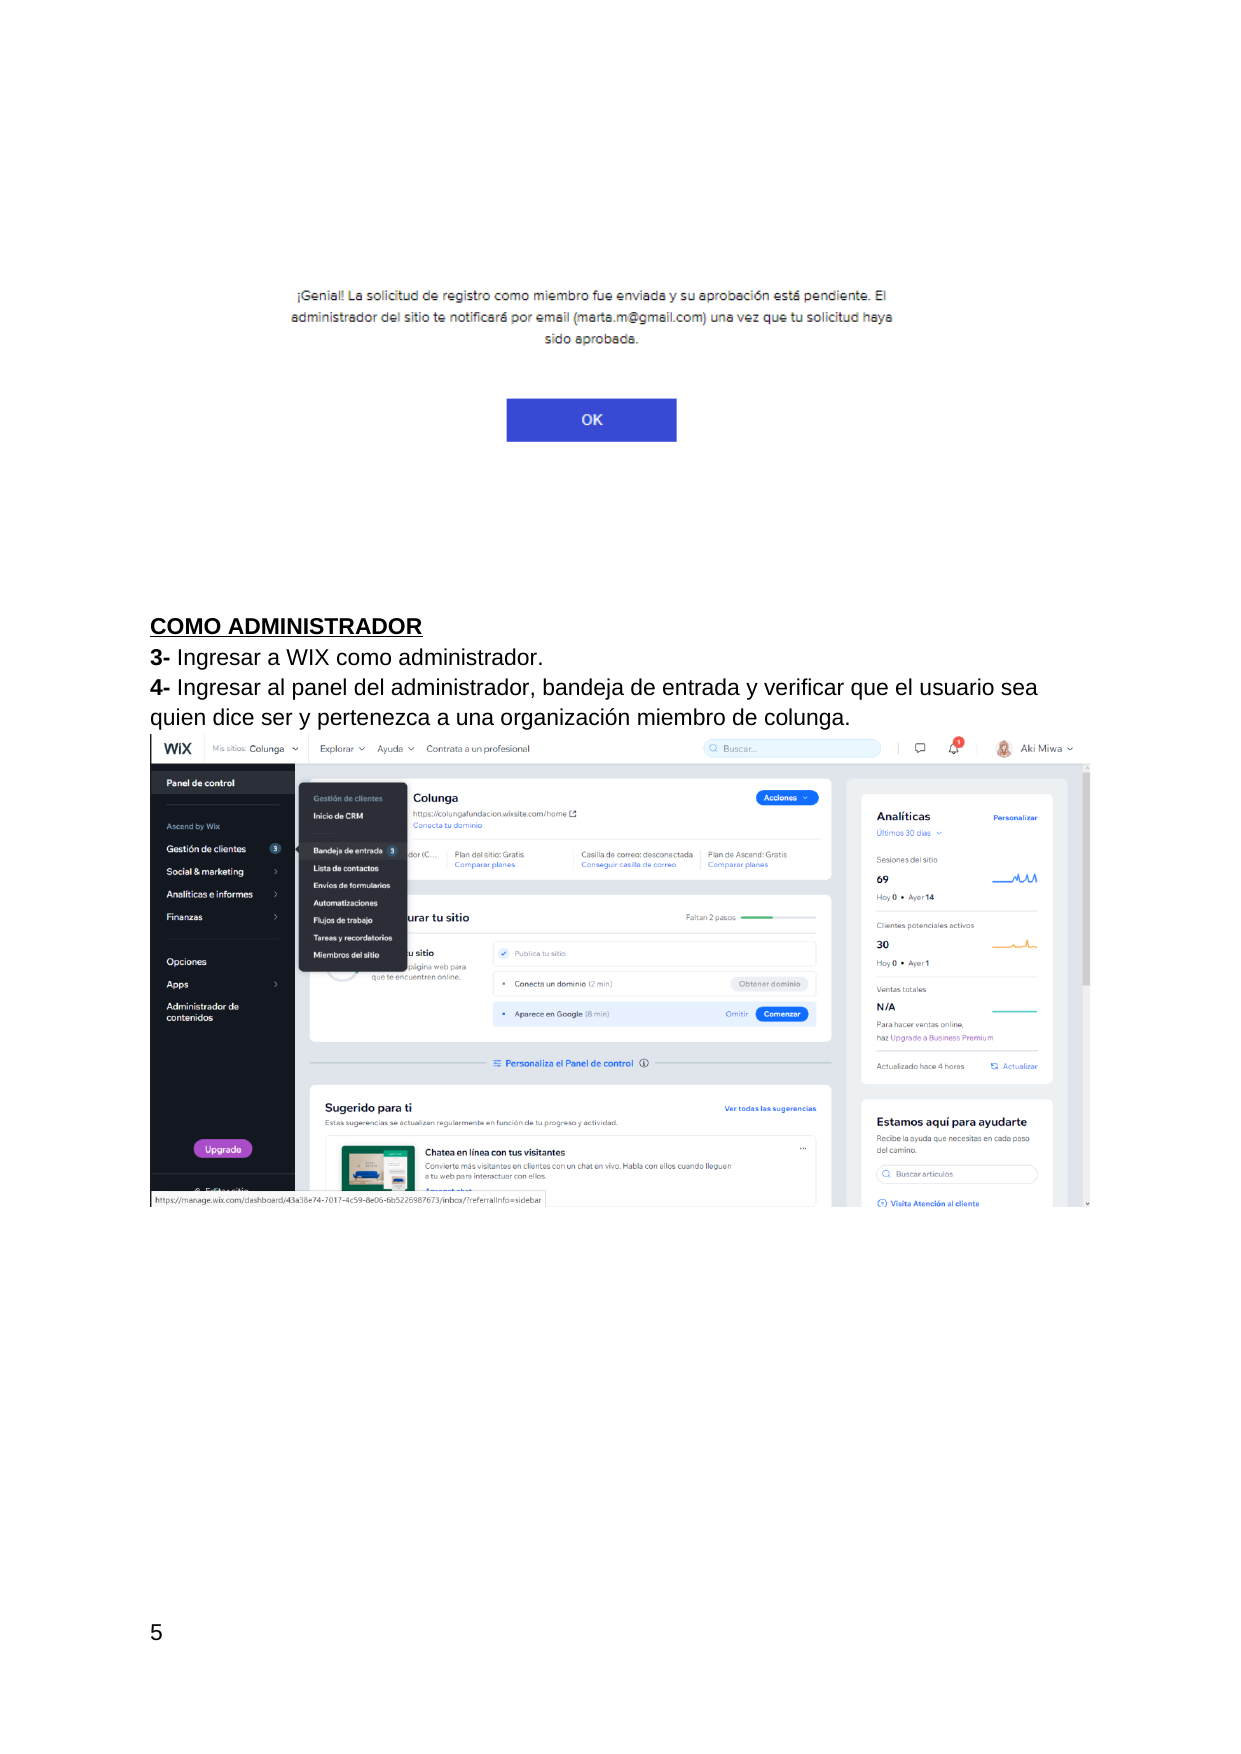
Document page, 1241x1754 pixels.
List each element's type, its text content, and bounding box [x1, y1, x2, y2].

text 4- Ingresar al panel del administrador, bandeja de entrada y verificar que el usuario sea quien dice ser y pertenezca a una organización miembro de colunga. [150, 674, 1090, 730]
text COMO ADMINISTRADOR [150, 613, 1090, 639]
picture [150, 734, 1091, 1207]
picture [150, 150, 1091, 580]
text 3- Ingresar a WIX como administrador. [150, 643, 1090, 670]
